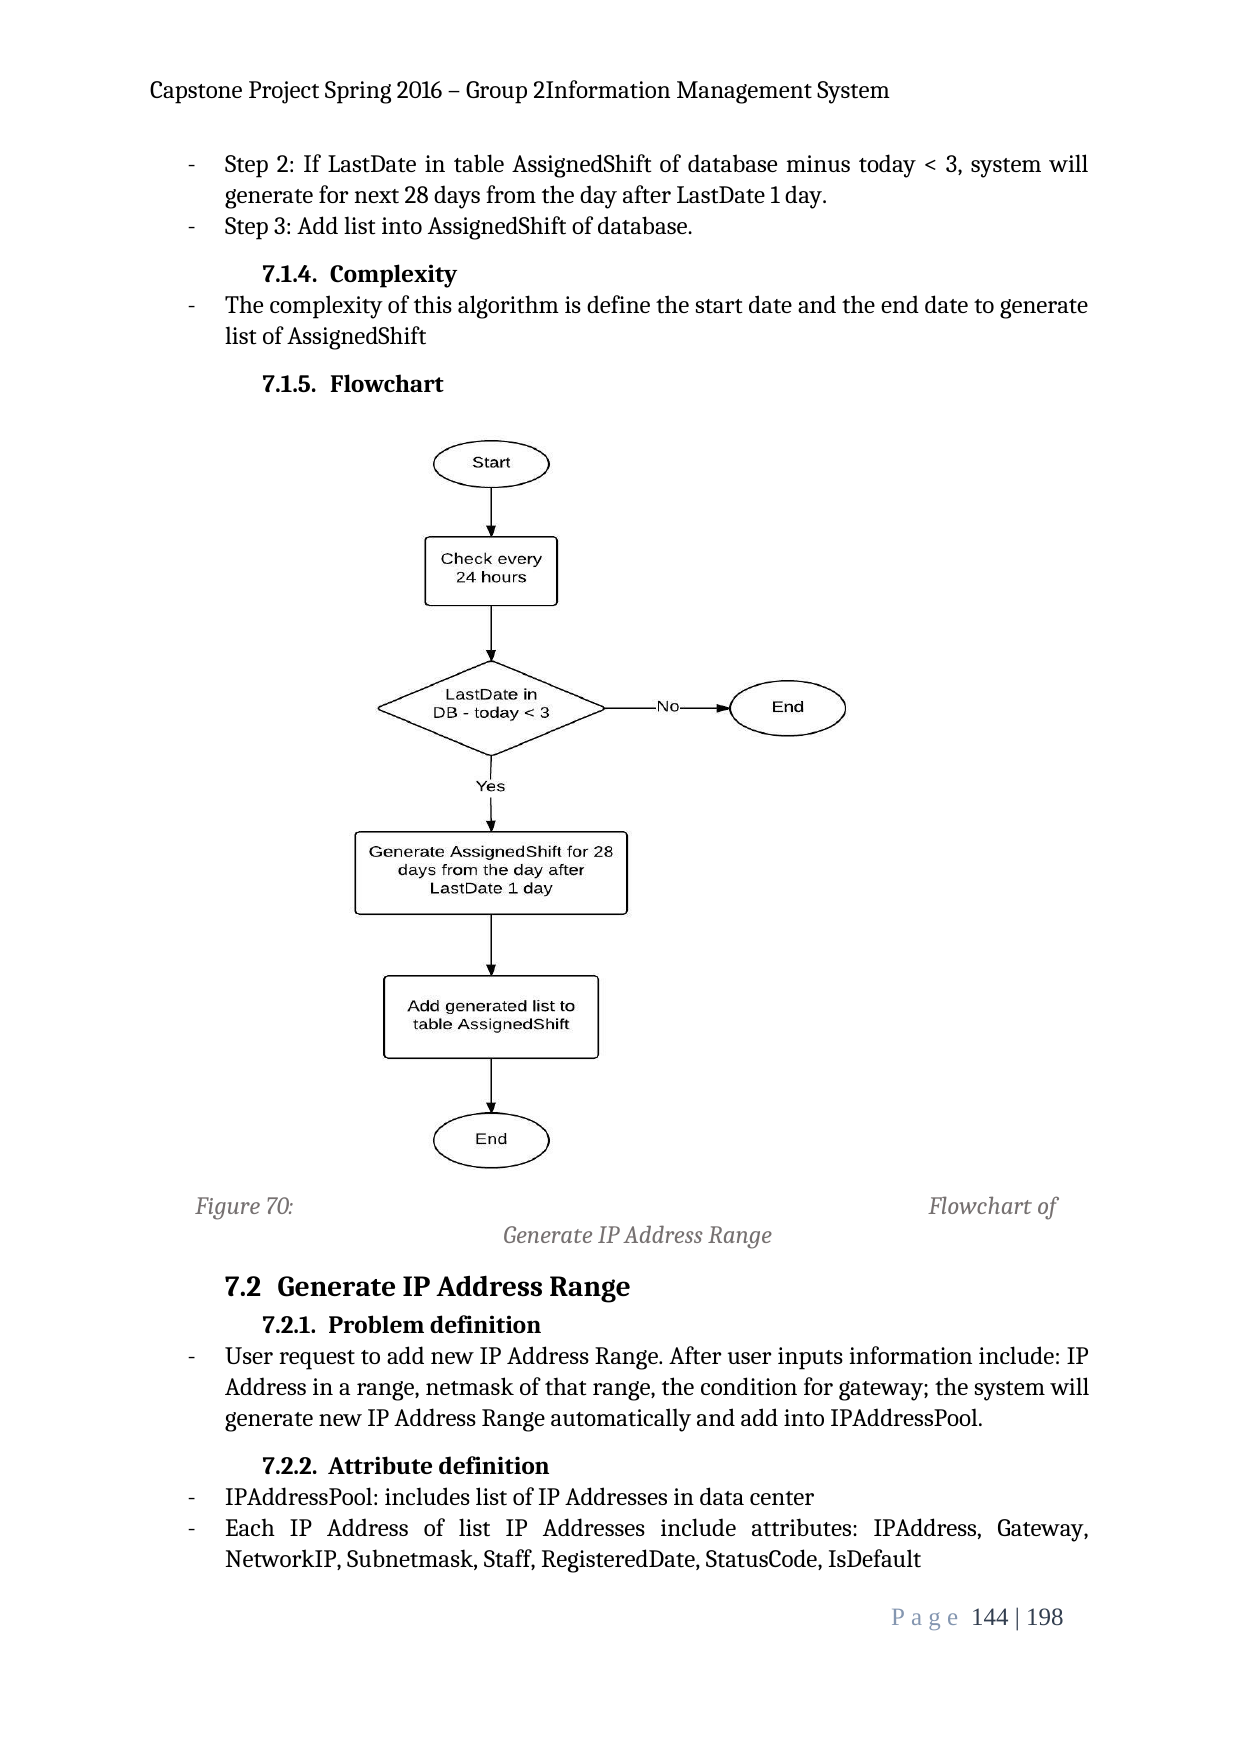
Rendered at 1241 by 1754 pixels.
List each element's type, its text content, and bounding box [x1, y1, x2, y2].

subtitle Problem definition [262, 1311, 1090, 1339]
list Step 2: If LastDate in table AssignedShift of database minus today < 3, system will generate for next 28 days from the day after LastDate 1 day. [187, 150, 1090, 210]
subtitle Flowchart [262, 369, 1090, 398]
list Step 3: Add list into AssignedShift of database. [187, 212, 1090, 241]
list Each IP Address of list IP Addresses include attributes: IPAddress, Gateway, NetworkIP, Subnetmask, Staff, RegisteredDate, StatusCode, IsDefault [187, 1514, 1090, 1573]
picture [322, 413, 878, 1195]
list User request to add new IP Address Range. After user inputs information include: IP Address in a range, netmask of that range, the condition for gateway; the system will generate new IP Address Range automatically and add into IPAddressPool. [187, 1342, 1090, 1433]
list The complexity of this algorithm is define the start date and the end date to generate list of AssignedShift [187, 291, 1090, 351]
subtitle Complexity [262, 260, 1090, 288]
text Figure 70: Flowchart of Generate IP Address Range [187, 1192, 1090, 1249]
list IPAddressPool: includes list of IP Addresses in data center [187, 1483, 1090, 1511]
subtitle Attribute definition [262, 1452, 1090, 1480]
subtitle Generate IP Address Range [225, 1270, 1090, 1304]
